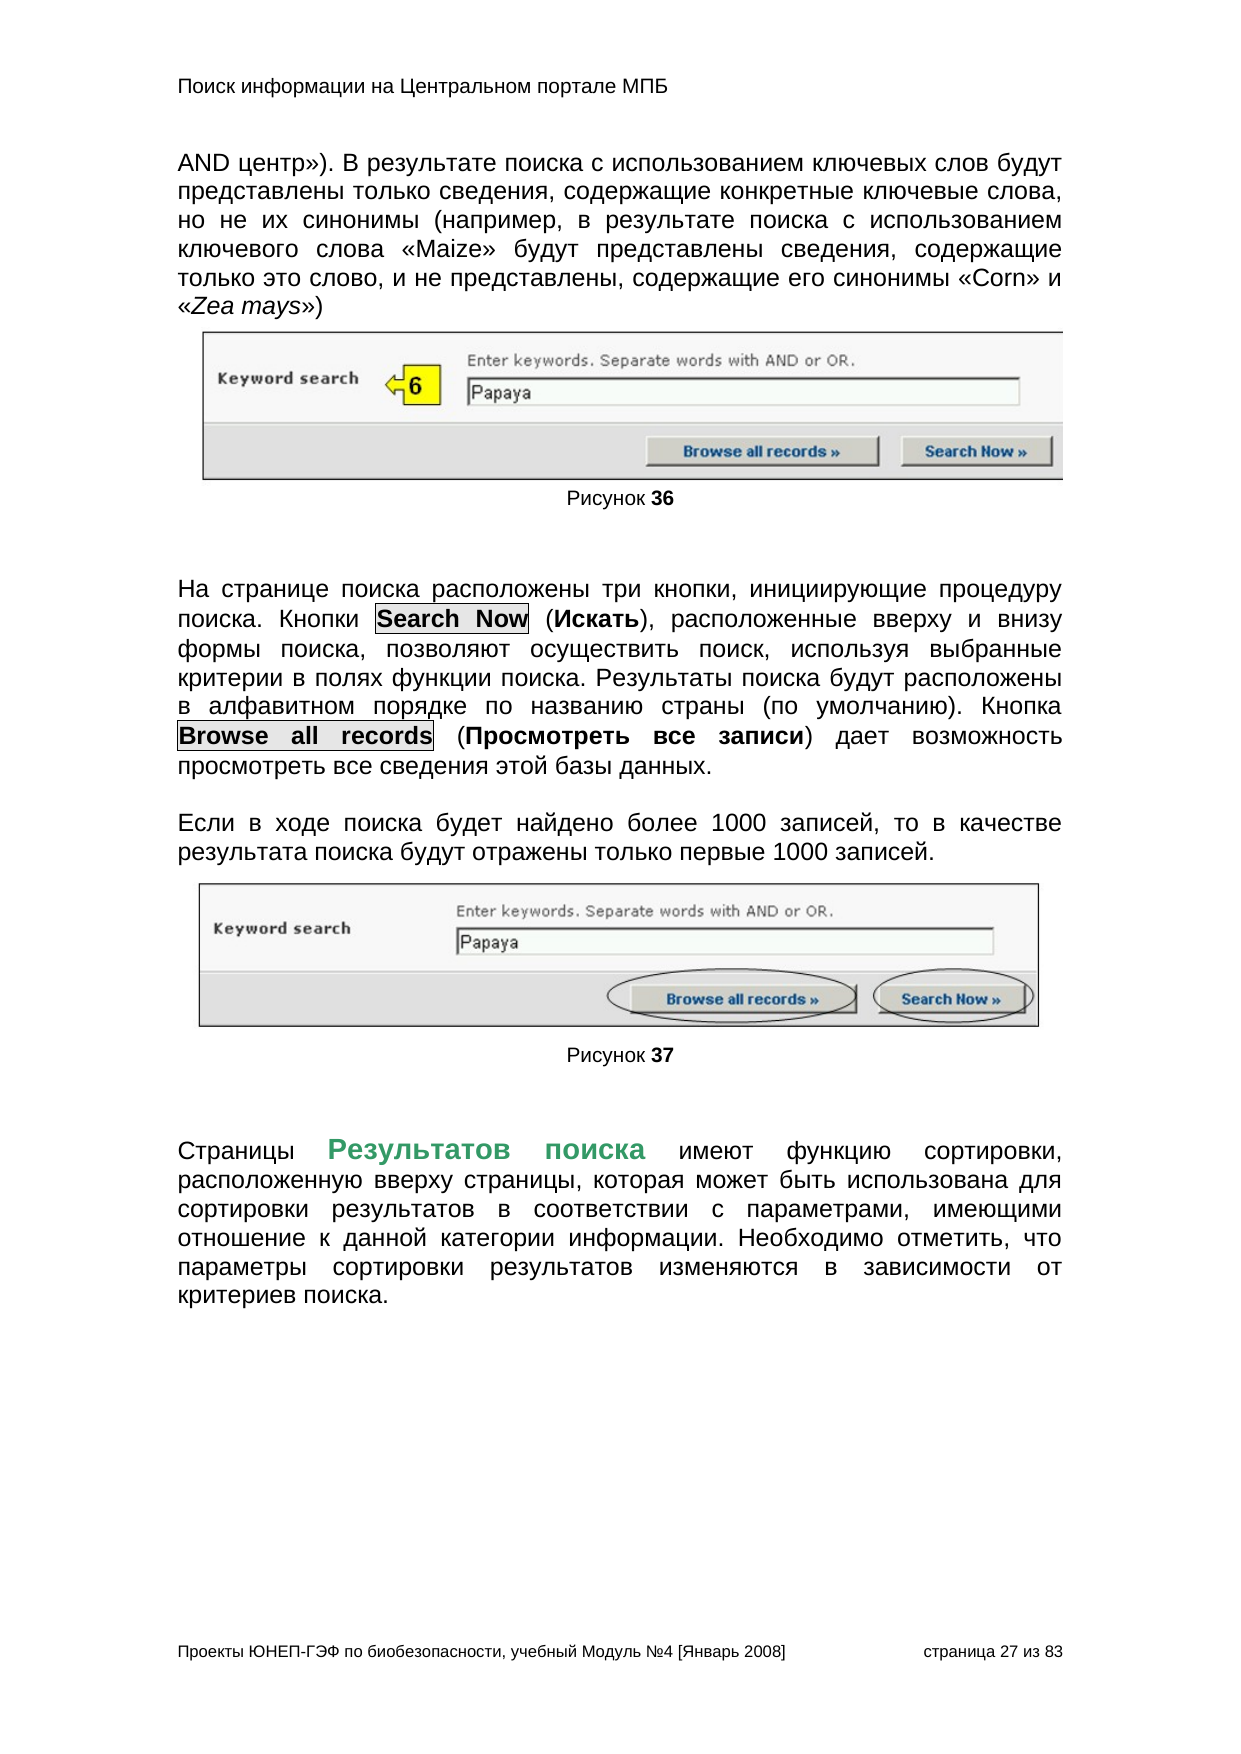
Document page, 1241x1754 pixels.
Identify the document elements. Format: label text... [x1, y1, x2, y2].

text На странице поиска расположены три кнопки, инициирующие процедуру поиска. Кнопки Search Now (Искать), расположенные вверху и внизу формы поиска, позволяют осуществить поиск, используя выбранные критерии в полях функции поиска. Результаты поиска будут расположены в алфавитном порядке по названию страны (по умолчанию). Кнопка Browse all records (Просмотреть все записи) дает возможность просмотреть все сведения этой базы данных. [177, 574, 1063, 780]
text Страницы Результатов поиска имеют функцию сортировки, расположенную вверху страницы, которая может быть использована для сортировки результатов в соответствии с параметрами, имеющими отношение к данной категории информации. Необходимо отметить, что параметры сортировки результатов изменяются в зависимости от критериев поиска. [177, 1132, 1063, 1309]
picture [192, 873, 1064, 1043]
text Если в ходе поиска будет найдено более 1000 записей, то в качестве результата поиска будут отражены только первые 1000 записей. [177, 808, 1063, 865]
picture [192, 327, 1064, 486]
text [177, 148, 1063, 320]
